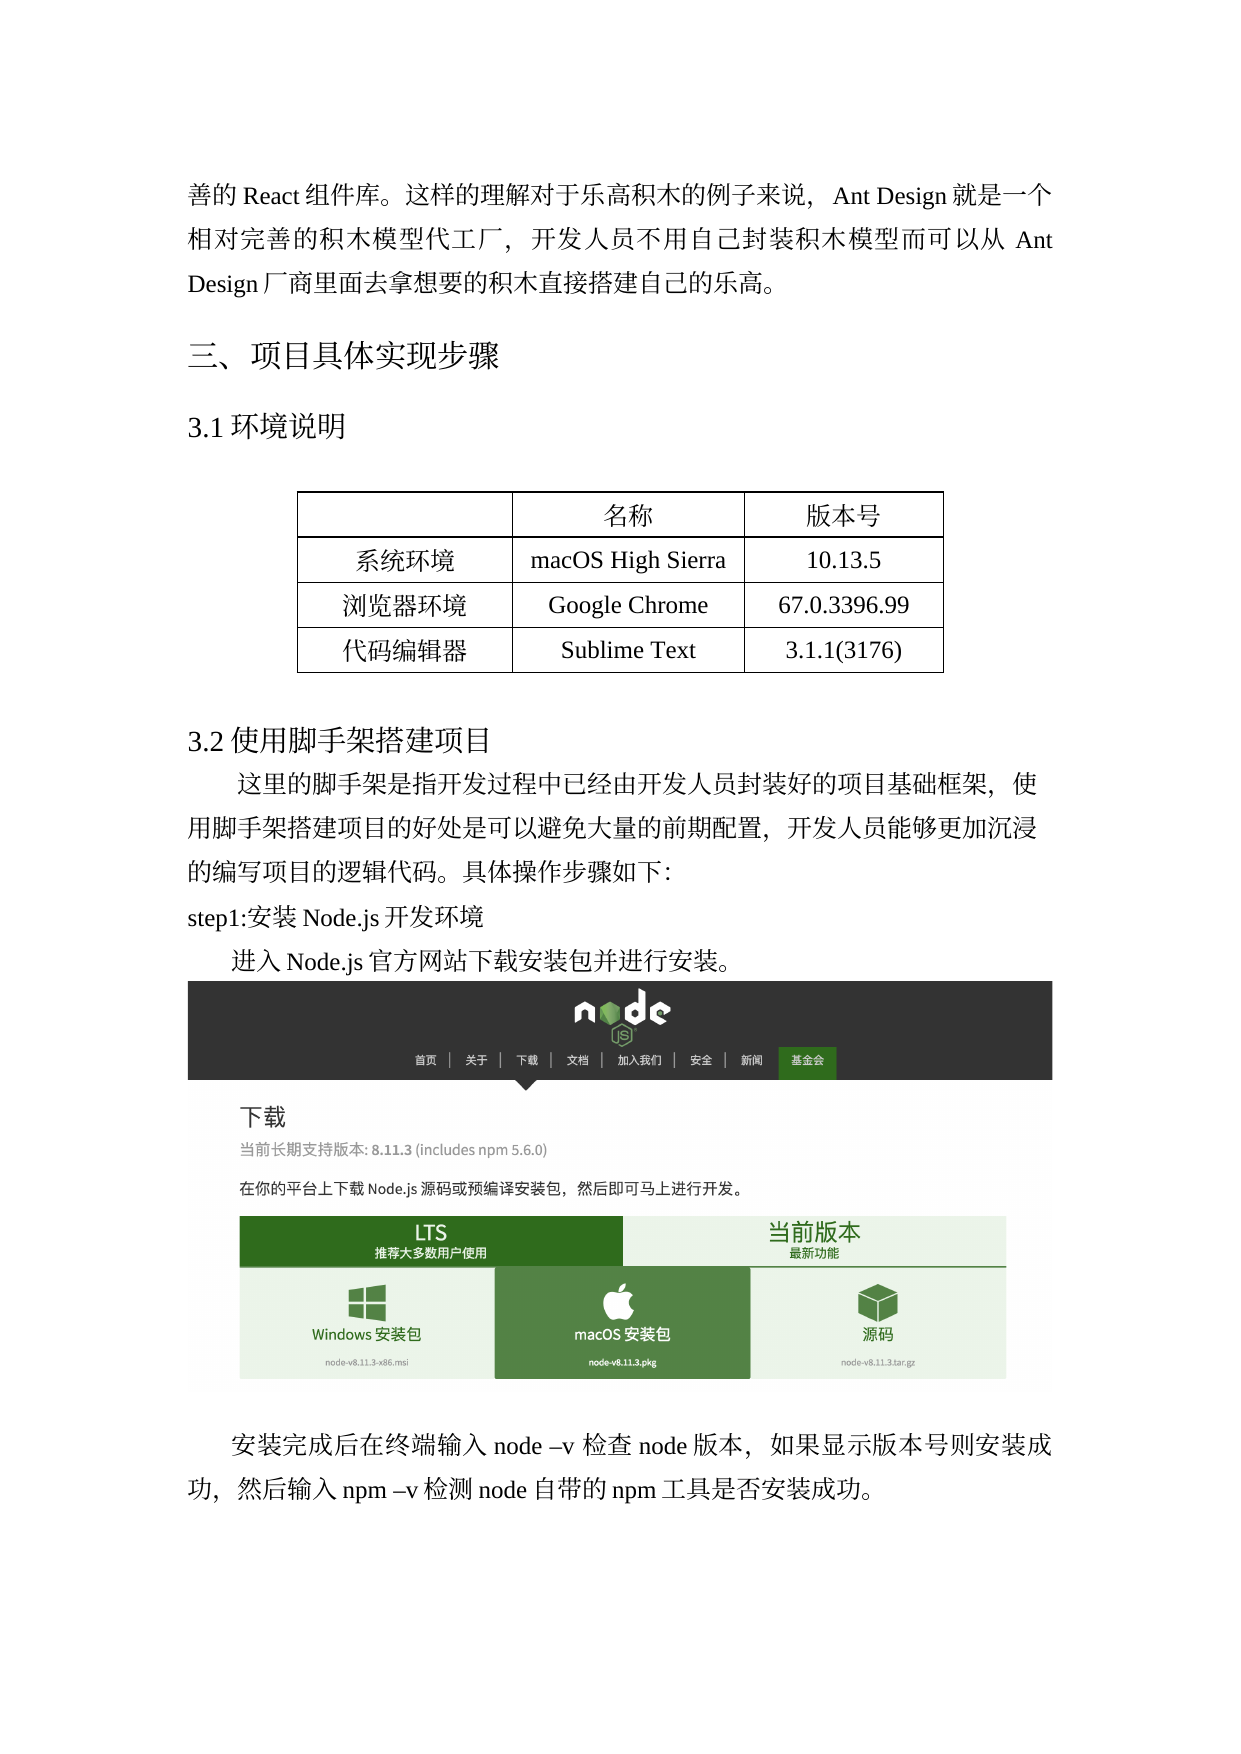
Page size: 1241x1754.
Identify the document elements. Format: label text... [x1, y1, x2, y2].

text 安装完成后在终端输入node –v 检查node版本，如果显示版本号则安装成功，然后输入npm –v检测node自带的npm工具是否安装成功。 [187, 1422, 1053, 1510]
table_cell macOS High Sierra [513, 538, 744, 582]
table_header 版本号 [745, 493, 943, 536]
text 进入Node.js官方网站下载安装包并进行安装。 [187, 937, 1053, 981]
subtitle 三、项目具体实现步骤 [187, 331, 1053, 376]
table_cell Google Chrome [513, 583, 744, 627]
table_cell 10.13.5 [745, 538, 943, 582]
table_header [298, 493, 512, 536]
text 这里的脚手架是指开发过程中已经由开发人员封装好的项目基础框架，使用脚手架搭建项目的好处是可以避免大量的前期配置，开发人员能够更加沉浸的编写项目的逻辑代码。具体操作步骤如下： [187, 761, 1053, 893]
table_cell 浏览器环境 [298, 583, 512, 627]
table_cell Sublime Text [513, 628, 744, 672]
text 3.1环境说明 [187, 403, 1053, 447]
table_cell 代码编辑器 [298, 628, 512, 672]
table_cell 3.1.1(3176) [745, 628, 943, 672]
text 3.2使用脚手架搭建项目 [187, 717, 1053, 761]
text step1:安装Node.js开发环境 [187, 893, 1053, 937]
picture [187, 981, 1053, 1392]
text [187, 172, 1053, 304]
table_header 名称 [513, 493, 744, 536]
table_cell 67.0.3396.99 [745, 583, 943, 627]
table_cell 系统环境 [298, 538, 512, 582]
